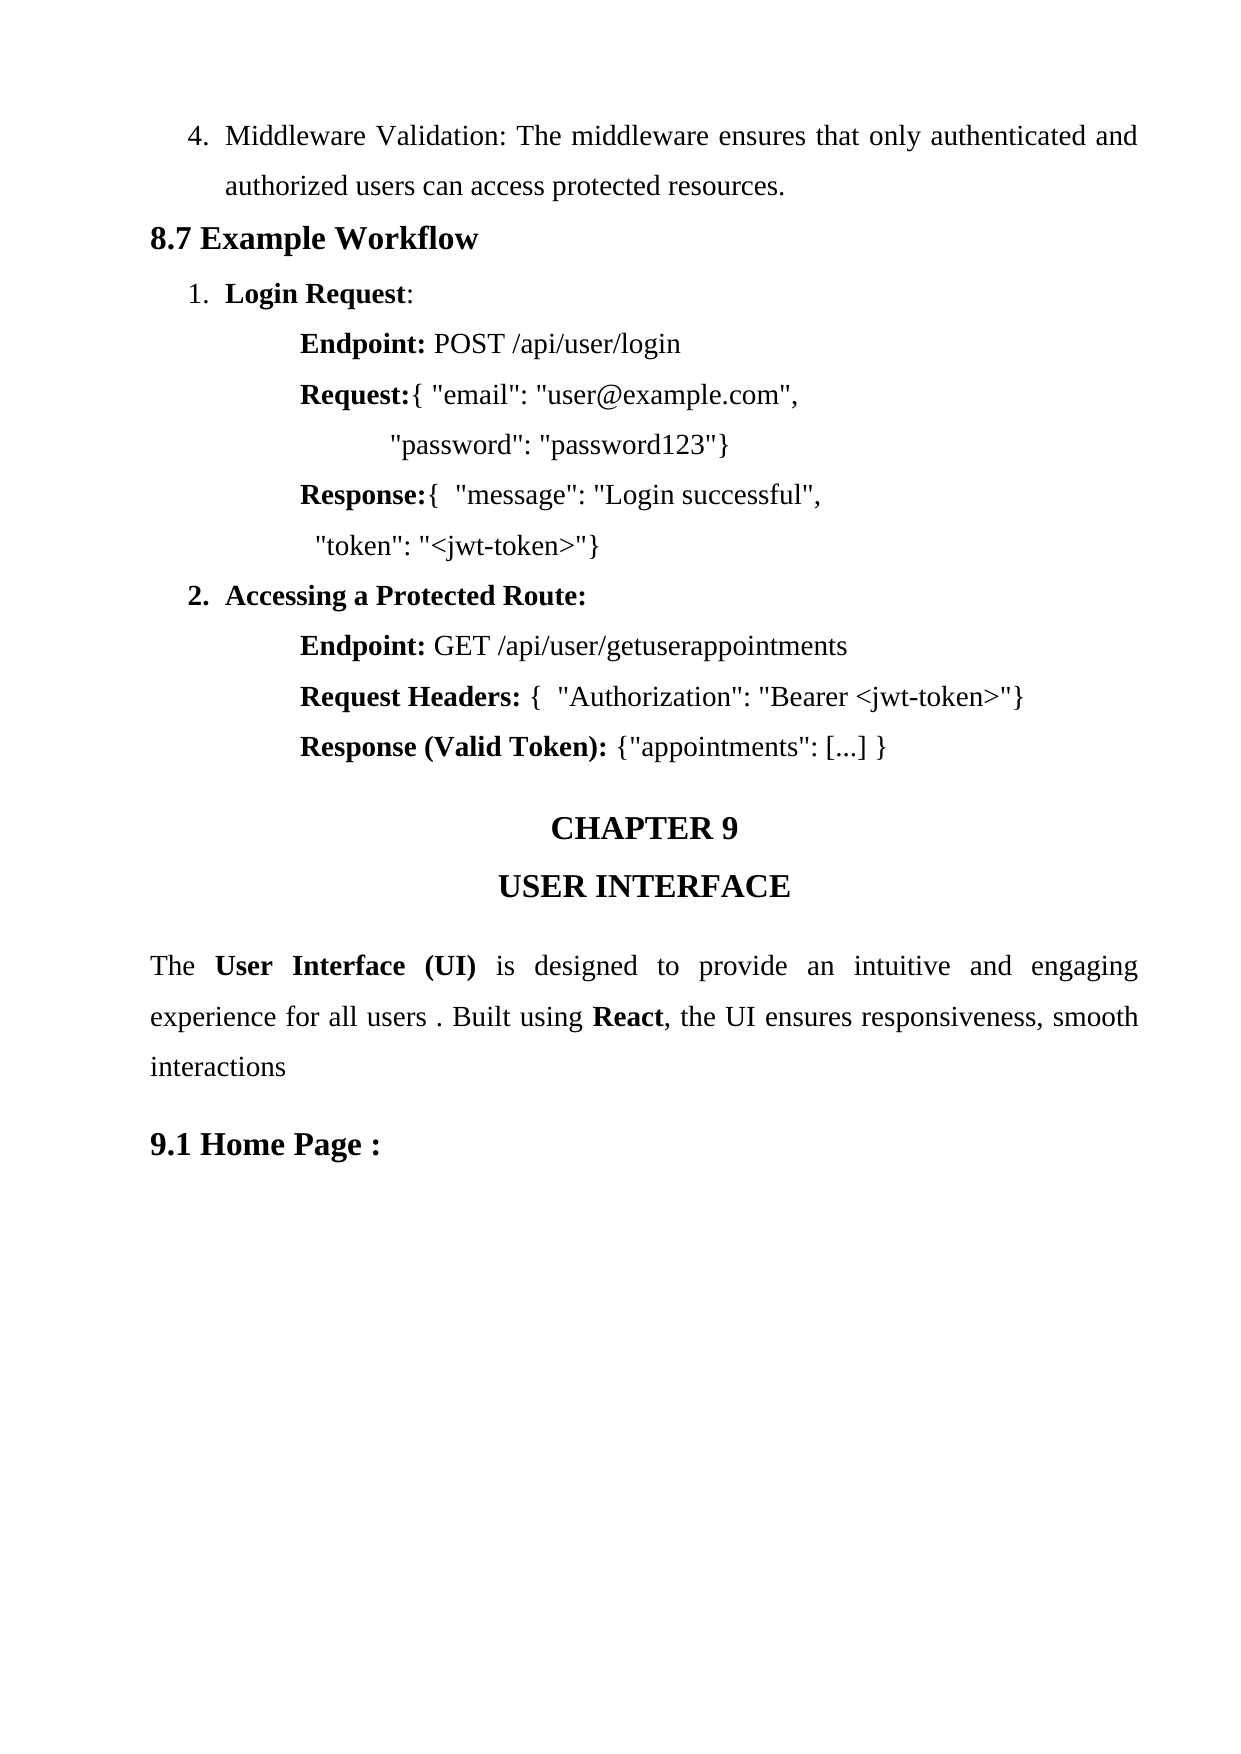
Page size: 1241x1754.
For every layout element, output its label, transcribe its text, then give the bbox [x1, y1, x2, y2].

subtitle 8.7 Example Workflow [150, 219, 1139, 257]
subtitle USER INTERFACE [150, 866, 1139, 904]
subtitle 9.1 Home Page : [150, 1124, 1139, 1163]
text Endpoint: POST /api/user/login [300, 326, 1139, 360]
text "token": "<jwt-token>"} [300, 528, 1139, 561]
list Accessing a Protected Route: [187, 578, 1139, 612]
text Request:{ "email": "user@example.com", [300, 377, 1139, 410]
text Request Headers: { "Authorization": "Bearer <jwt-token>"} [300, 679, 1139, 712]
text The User Interface (UI) is designed to provide an intuitive and engaging experience for all users . Built using React, the UI ensures responsiveness, smooth interactions [150, 948, 1139, 1083]
list Middleware Validation: The middleware ensures that only authenticated and authorized users can access protected resources. [187, 118, 1139, 202]
text "password": "password123"} [375, 427, 1139, 461]
text Response (Valid Token): {"appointments": [...] } [300, 729, 1139, 762]
list Login Request: [187, 276, 1139, 310]
subtitle CHAPTER 9 [150, 808, 1139, 847]
text Response:{ "message": "Login successful", [300, 477, 1139, 511]
text Endpoint: GET /api/user/getuserappointments [300, 628, 1139, 662]
